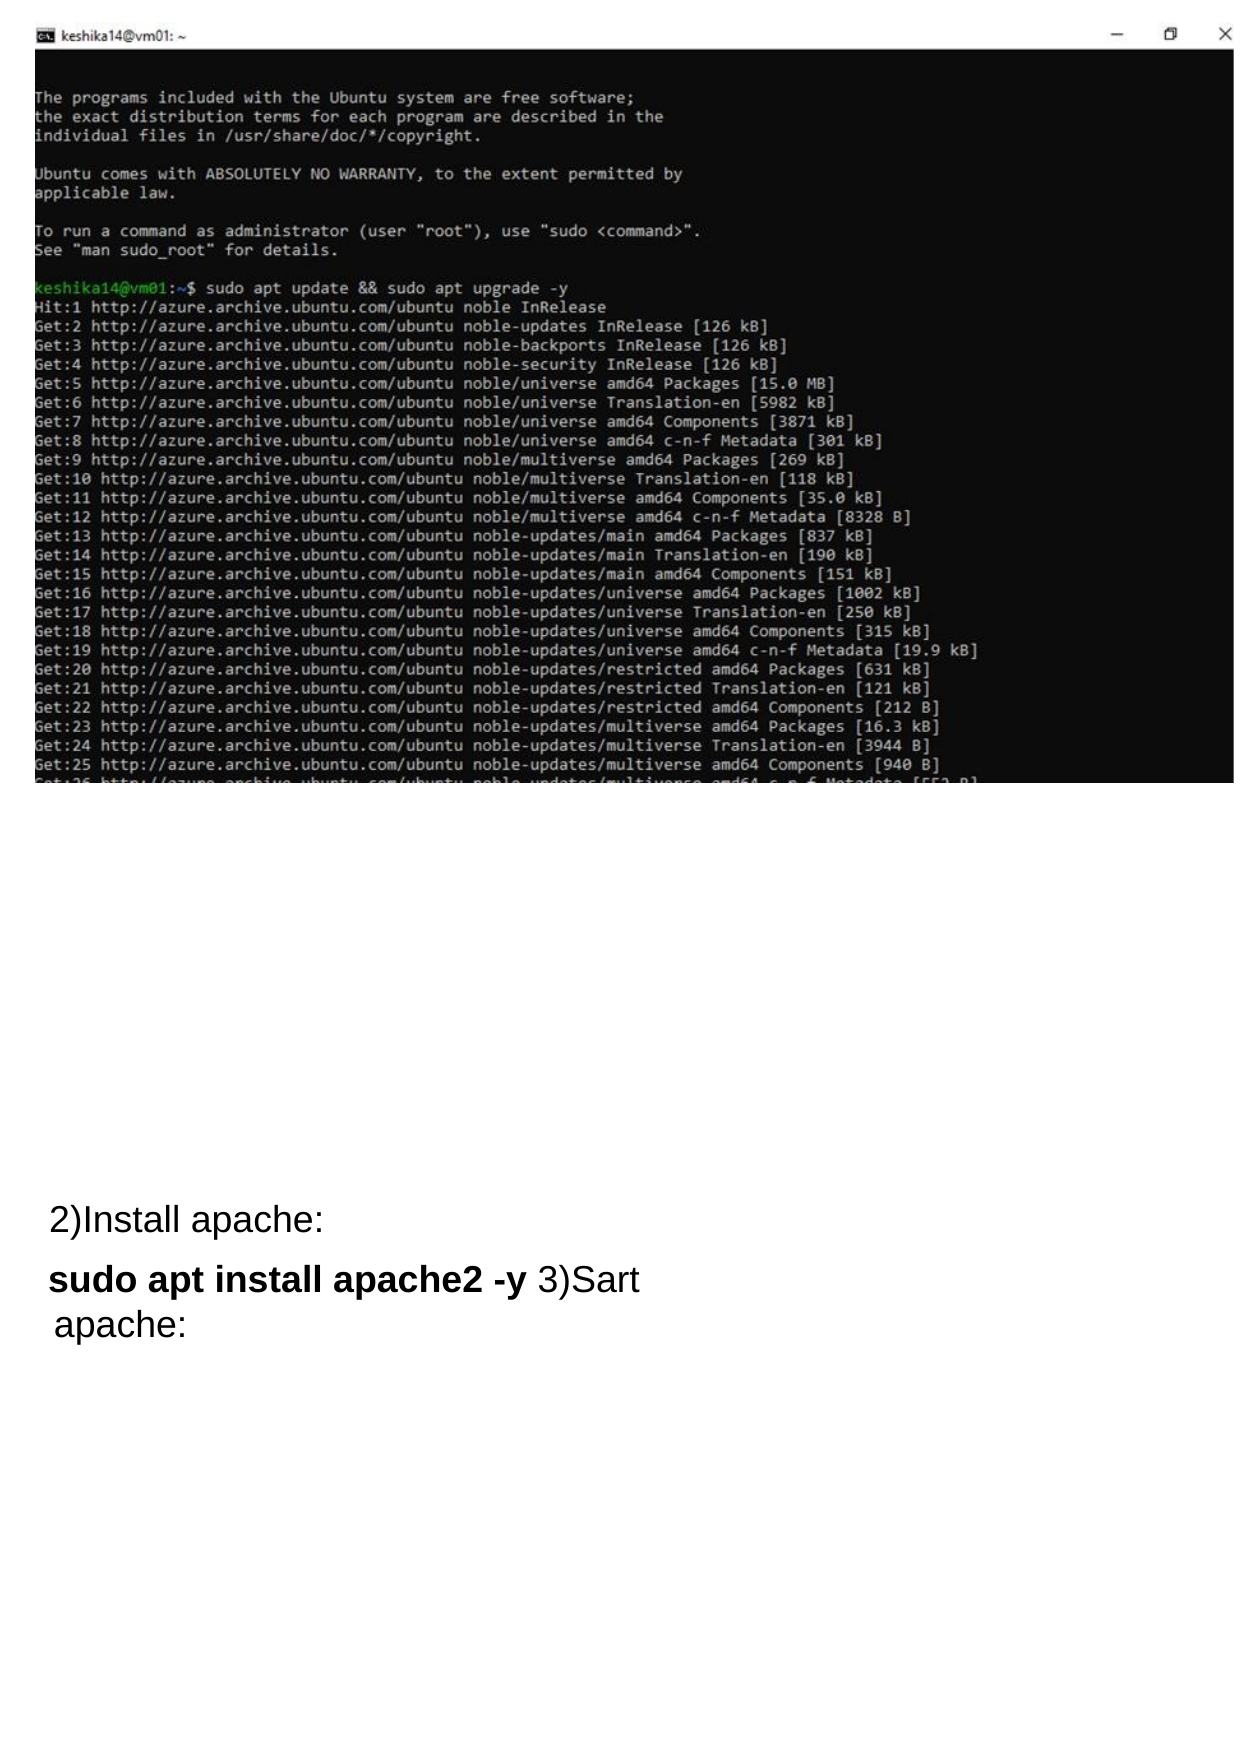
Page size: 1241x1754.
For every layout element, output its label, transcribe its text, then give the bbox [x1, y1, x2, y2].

picture [35, 22, 1234, 783]
text sudo apt install apache2 -y 3)Sart apache: [48, 1257, 640, 1345]
text 2)Install apache: [49, 1197, 1229, 1240]
